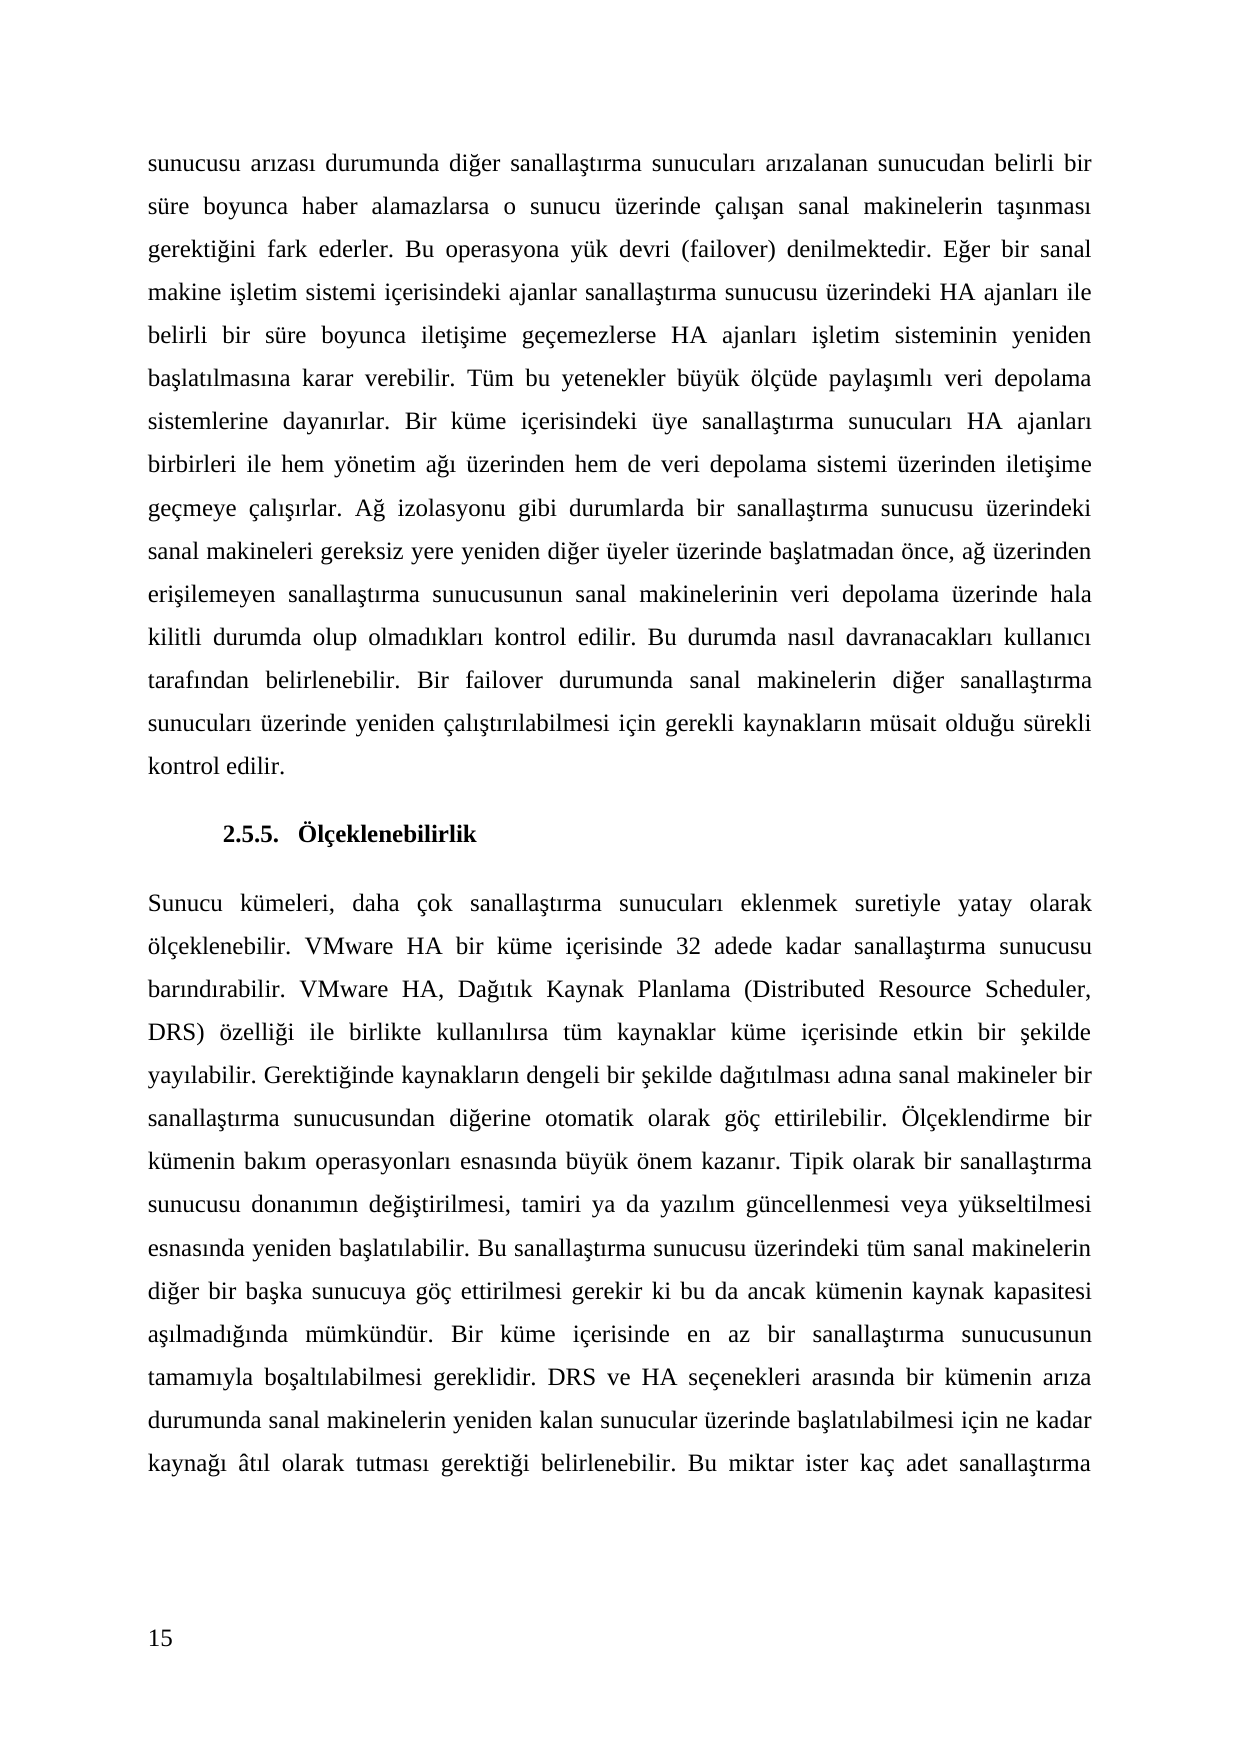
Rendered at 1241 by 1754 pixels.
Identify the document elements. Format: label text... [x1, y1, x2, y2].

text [148, 888, 1093, 1477]
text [148, 148, 1093, 780]
list Ölçeklenebilirlik [223, 819, 1093, 848]
